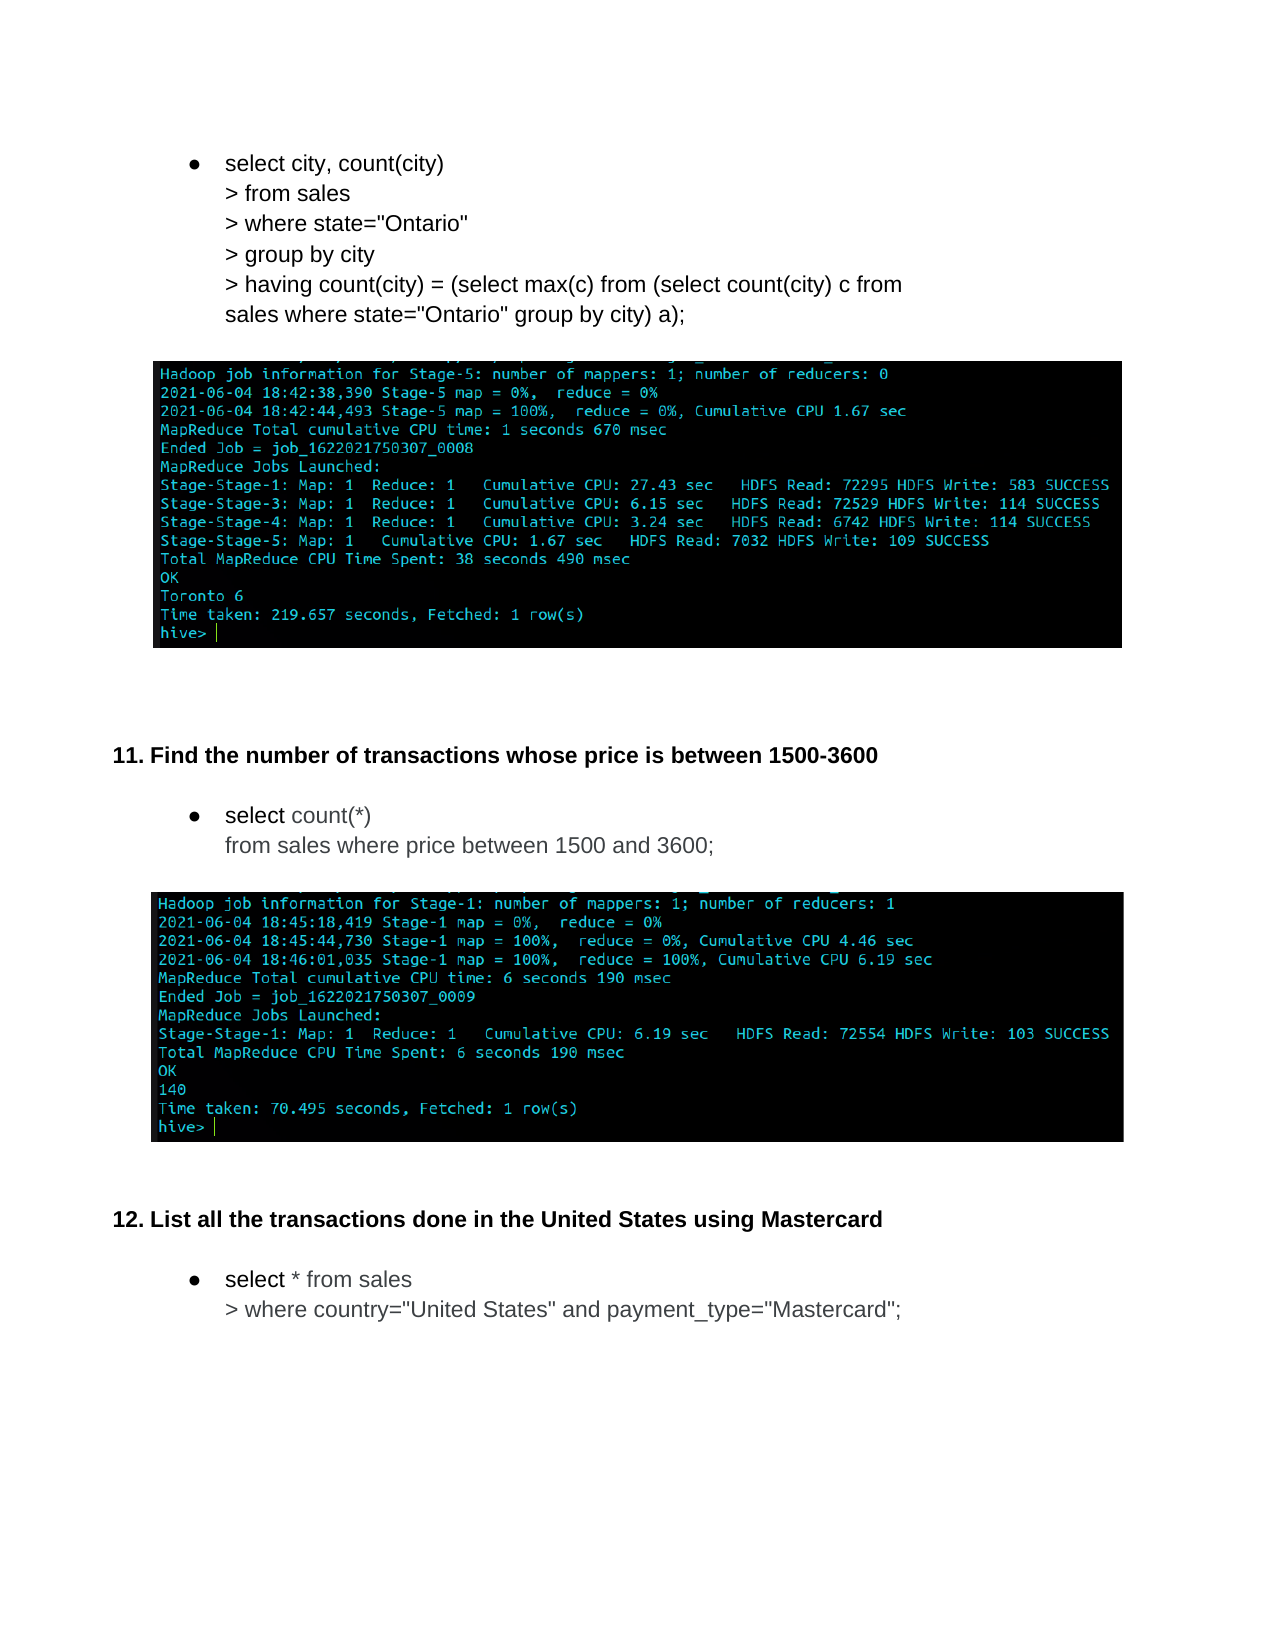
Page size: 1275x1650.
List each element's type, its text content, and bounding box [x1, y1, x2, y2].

picture [153, 361, 1122, 648]
list select city, count(city) [187, 150, 1125, 176]
text > where country="United States" and payment_type="Mastercard"; [225, 1296, 1125, 1322]
text > from sales [225, 180, 1125, 207]
list Find the number of transactions whose price is between 1500-3600 [112, 742, 1125, 768]
picture [151, 892, 1124, 1142]
text sales where state="Ontario" group by city) a); [225, 301, 1125, 327]
text from sales where price between 1500 and 3600; [225, 832, 1125, 859]
text > where state="Ontario" [225, 210, 1125, 237]
list select count(*) [187, 802, 1125, 828]
list select * from sales [187, 1266, 1125, 1292]
text > group by city [225, 241, 1125, 267]
list List all the transactions done in the United States using Mastercard [112, 1206, 1125, 1232]
text > having count(city) = (select max(c) from (select count(city) c from [225, 271, 1125, 297]
